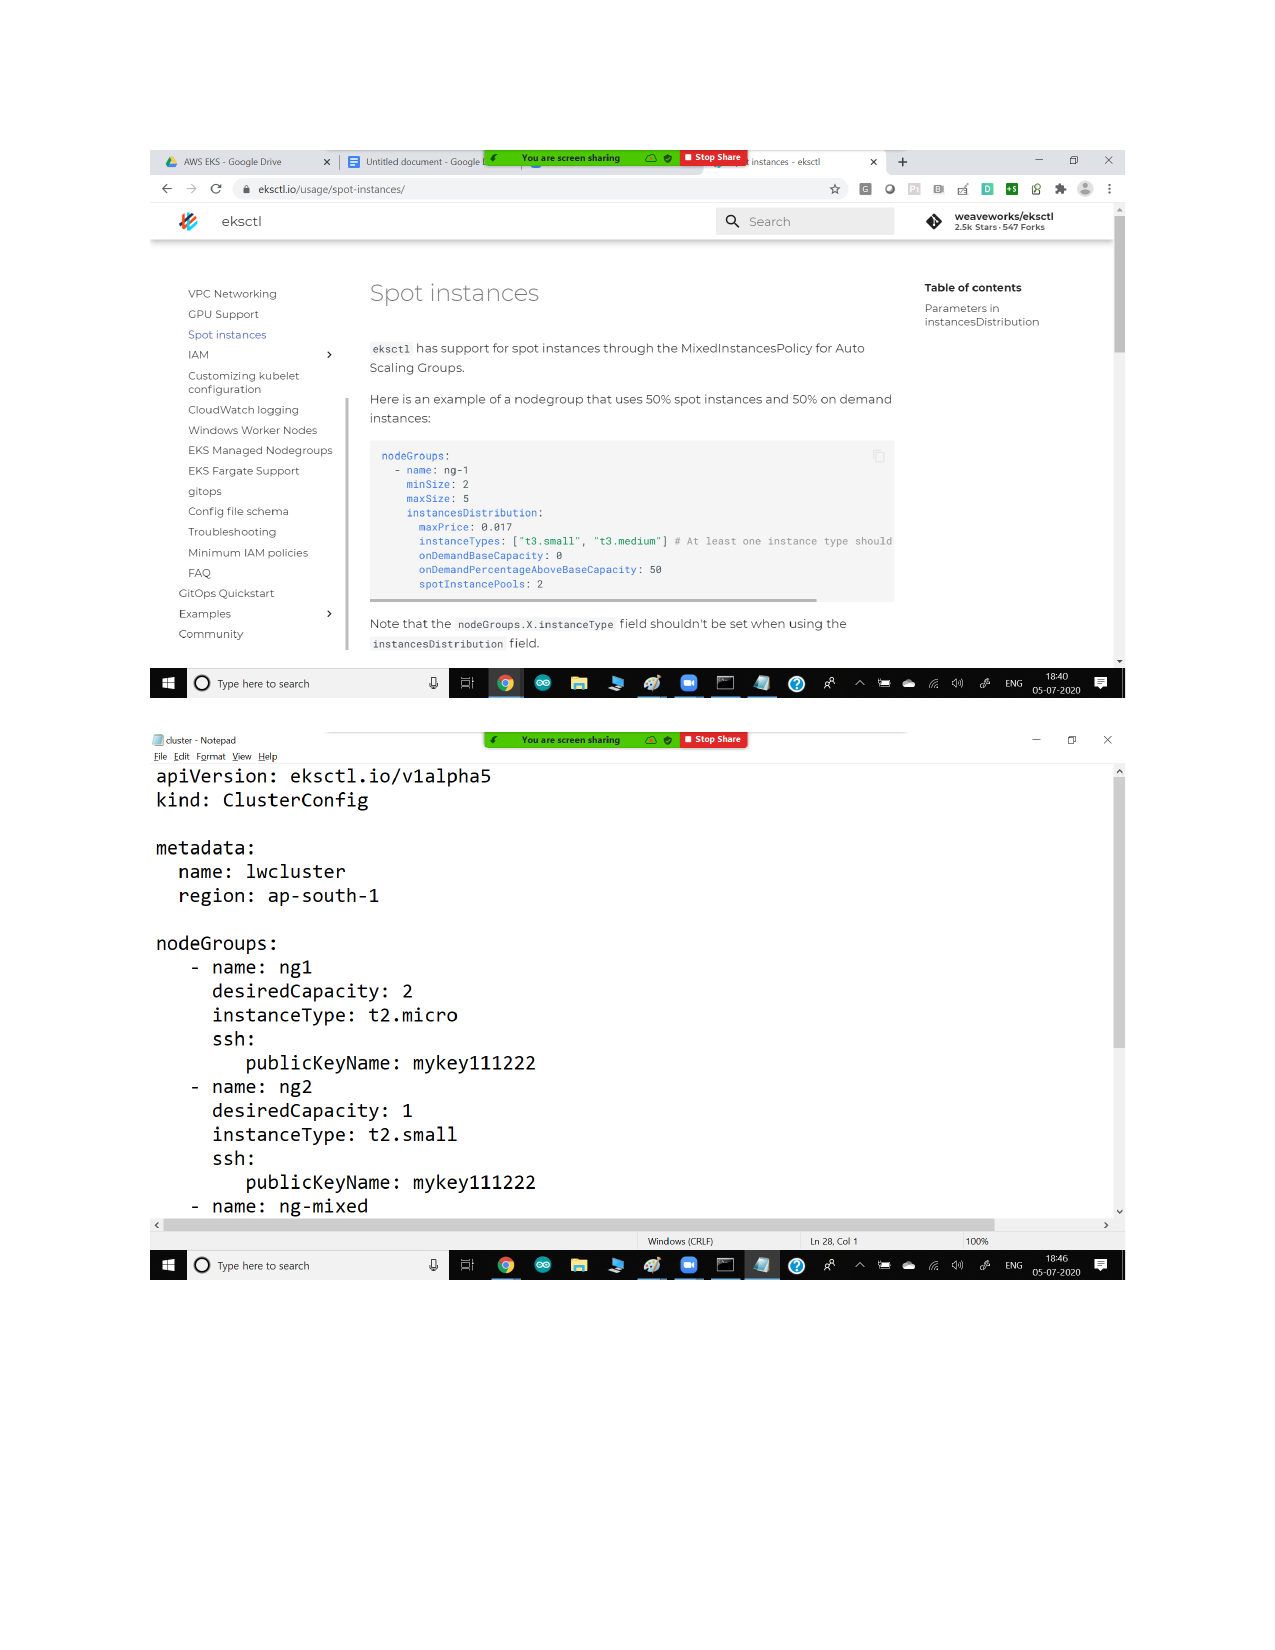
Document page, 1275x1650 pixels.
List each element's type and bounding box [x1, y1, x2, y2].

picture [150, 732, 1125, 1280]
picture [150, 150, 1125, 698]
